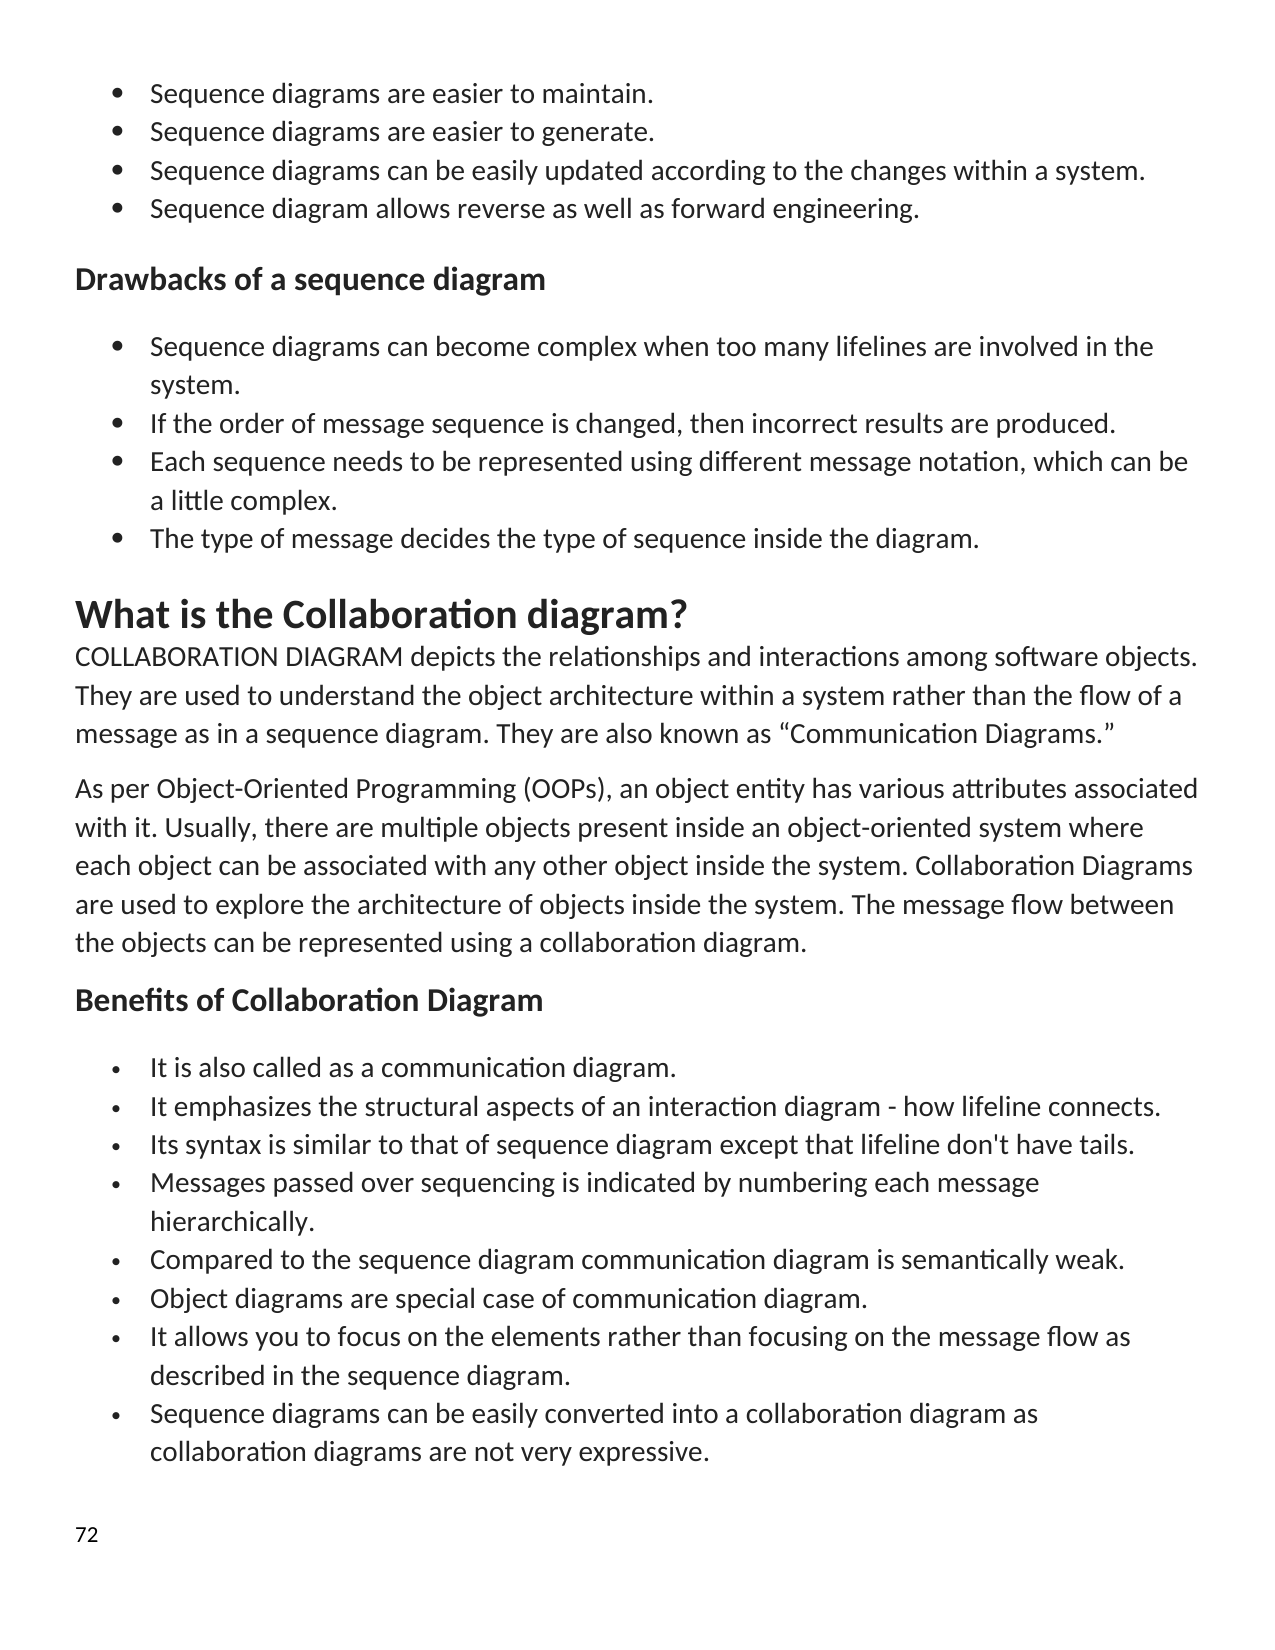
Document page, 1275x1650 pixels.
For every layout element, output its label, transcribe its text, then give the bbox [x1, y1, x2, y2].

subtitle What is the Collaboration diagram? [75, 588, 1200, 638]
list The type of message decides the type of sequence inside the diagram. [112, 520, 1200, 556]
list Object diagrams are special case of communication diagram. [112, 1280, 1200, 1315]
list Sequence diagrams can be easily converted into a collaboration diagram as collaboration diagrams are not very expressive. [112, 1395, 1200, 1469]
list It allows you to focus on the elements rather than focusing on the message flow as described in the sequence diagram. [112, 1318, 1200, 1392]
list Its syntax is similar to that of sequence diagram except that lifeline don't have tails. [112, 1126, 1200, 1162]
list Messages passed over sequencing is indicated by numbering each message hierarchically. [112, 1164, 1200, 1238]
list It is also called as a communication diagram. [112, 1049, 1200, 1085]
subtitle Drawbacks of a sequence diagram [75, 258, 1200, 299]
list Each sequence needs to be represented using different message notation, which can be a little complex. [112, 443, 1200, 517]
list It emphasizes the structural aspects of an interaction diagram - how lifeline connects. [112, 1088, 1200, 1123]
list Compared to the sequence diagram communication diagram is semantically weak. [112, 1241, 1200, 1277]
text As per Object-Oriented Programming (OOPs), an object entity has various attributes associated with it. Usually, there are multiple objects present inside an object-oriented system where each object can be associated with any other object inside the system. Collaboration Diagrams are used to explore the architecture of objects inside the system. The message flow between the objects can be represented using a collaboration diagram. [75, 770, 1200, 960]
subtitle Benefits of Collaboration Diagram [75, 979, 1200, 1020]
list If the order of message sequence is changed, then incorrect results are produced. [112, 405, 1200, 440]
list Sequence diagrams can be easily updated according to the changes within a system. [112, 152, 1200, 187]
text COLLABORATION DIAGRAM depicts the relationships and interactions among software objects. They are used to understand the object architecture within a system rather than the flow of a message as in a sequence diagram. They are also known as “Communication Diagrams.” [75, 638, 1200, 751]
list Sequence diagrams are easier to generate. [112, 113, 1200, 149]
list Sequence diagrams are easier to maintain. [112, 75, 1200, 111]
list Sequence diagrams can become complex when too many lifelines are involved in the system. [112, 328, 1200, 402]
list Sequence diagram allows reverse as well as forward engineering. [112, 190, 1200, 226]
